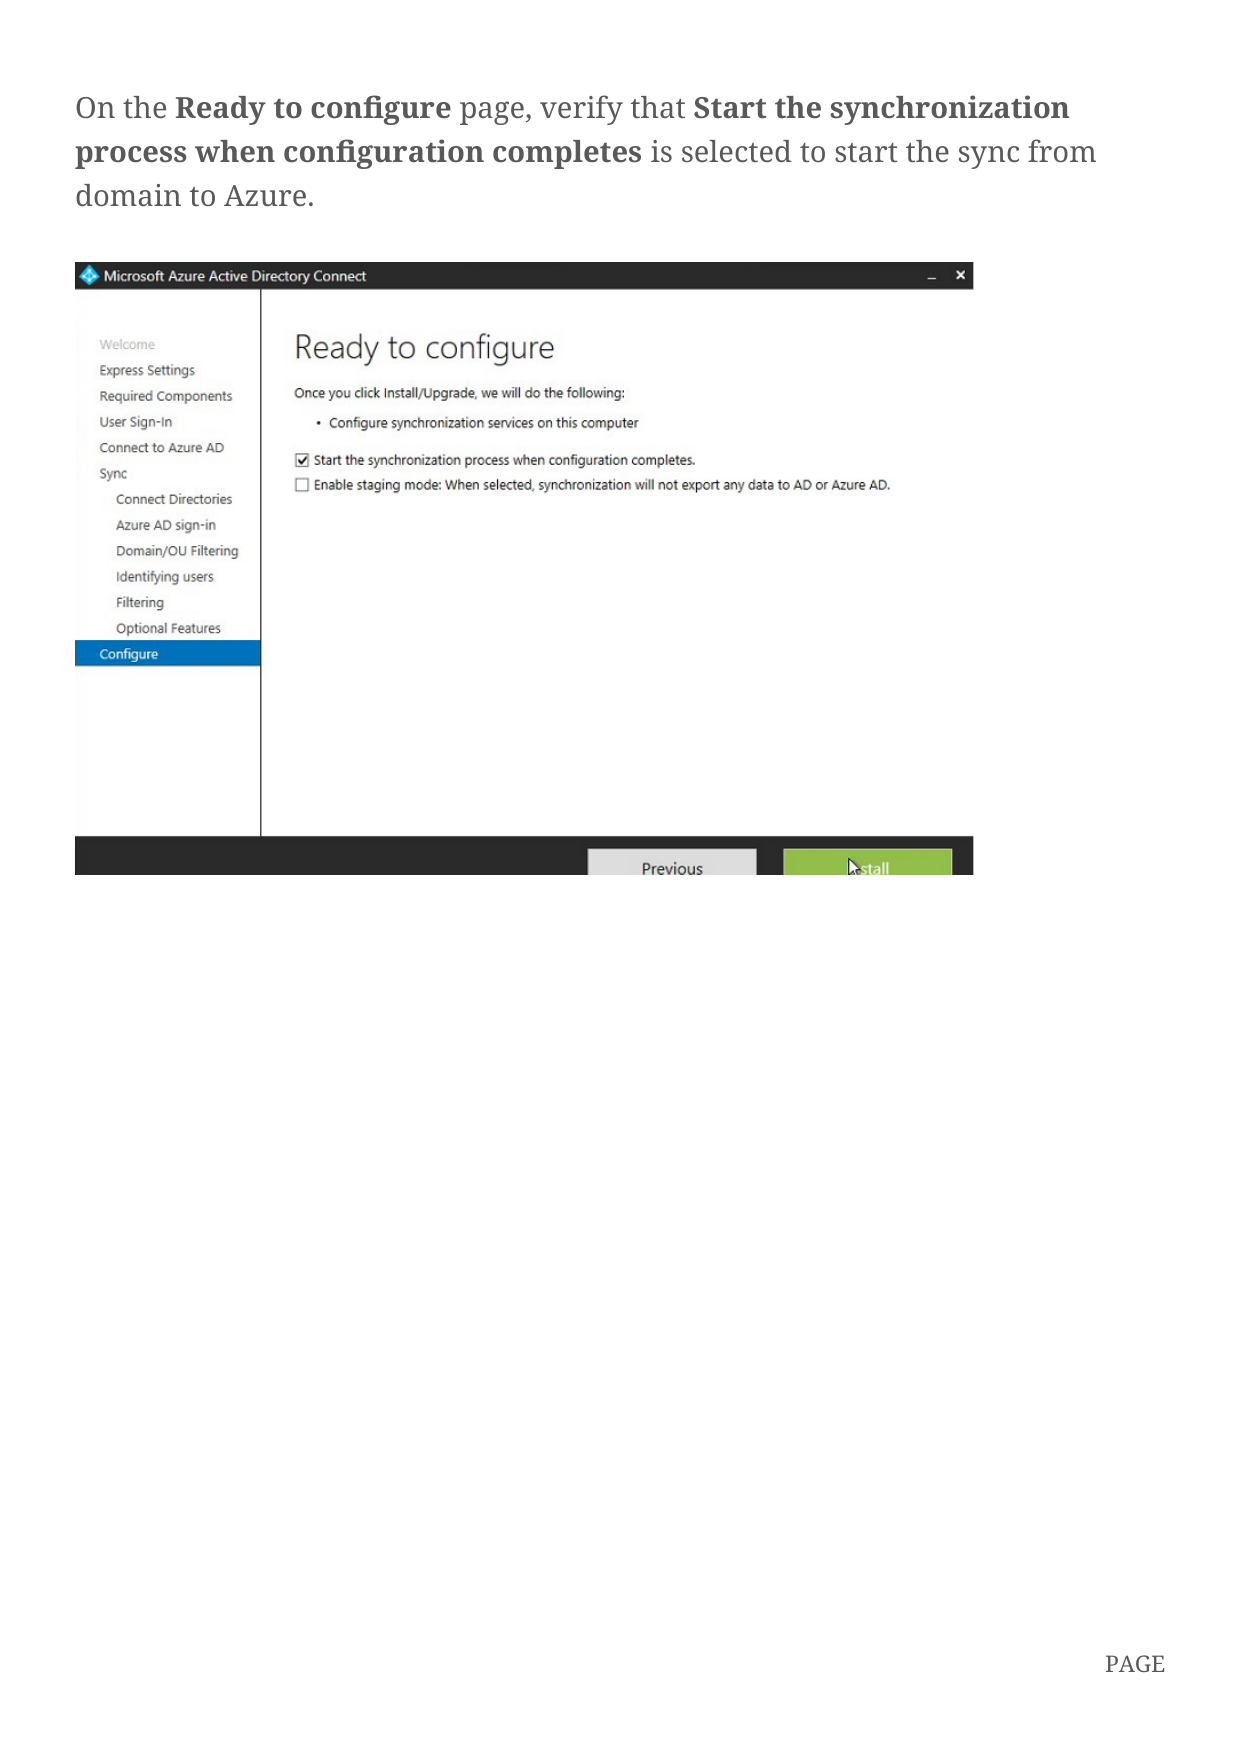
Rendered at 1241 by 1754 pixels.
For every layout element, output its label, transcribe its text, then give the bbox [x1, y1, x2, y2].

list On the Ready to configure page, verify that Start the synchronization process when configuration completes is selected to start the sync from domain to Azure. [75, 87, 1165, 214]
picture [75, 262, 974, 875]
